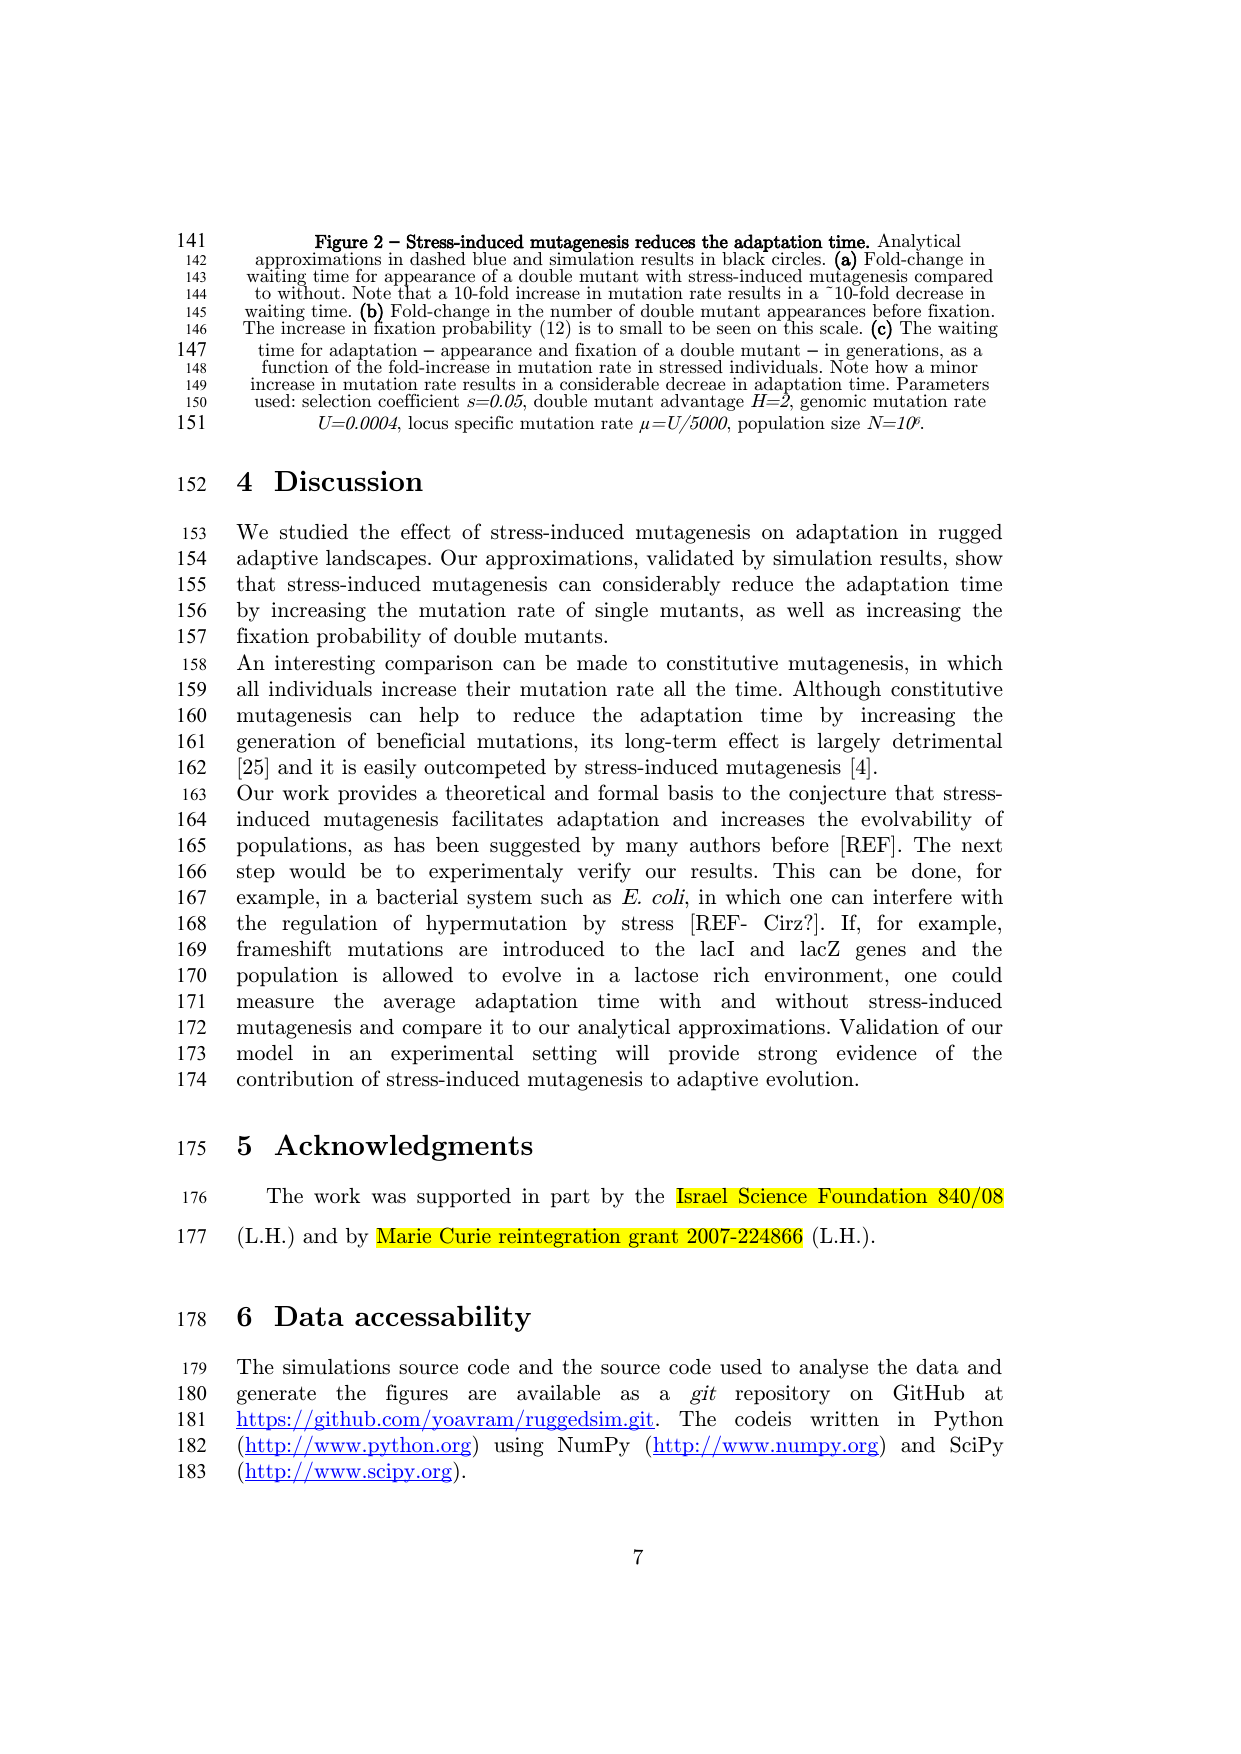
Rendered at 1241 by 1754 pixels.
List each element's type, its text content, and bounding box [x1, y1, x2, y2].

subtitle Acknowledgments [236, 1135, 1004, 1161]
text Figure 2 – Stress-induced mutagenesis reduces the adaptation time. Analytical approximations in dashed blue and simulation results in black circles. (a) Fold-change in waiting time for appearance of a double mutant with stress-induced mutagenesis compared to without. Note that a 10-fold increase in mutation rate results in a ~10-fold decrease in waiting time. (b) Fold-change in the number of double mutant appearances before fixation. The increase in fixation probability (12) is to small to be seen on this scale. (c) The waiting time for adaptation – appearance and fixation of a double mutant – in generations, as a function of the fold-increase in mutation rate in stressed individuals. Note how a minor increase in mutation rate results in a considerable decreae in adaptation time. Parameters used: selection coefficient s=0.05, double mutant advantage H=2, genomic mutation rate U=0.0004, locus specific mutation rate µ=U/5000, population size N=106. [236, 230, 1004, 433]
text An interesting comparison can be made to constitutive mutagenesis, in which all individuals increase their mutation rate all the time. Although constitutive mutagenesis can help to reduce the adaptation time by increasing the generation of beneficial mutations, its long-term effect is largely detrimental [25] and it is easily outcompeted by stress-induced mutagenesis [4]. [236, 654, 1004, 779]
subtitle Data accessability [236, 1306, 1004, 1332]
text We studied the effect of stress-induced mutagenesis on adaptation in rugged adaptive landscapes. Our approximations, validated by simulation results, show that stress-induced mutagenesis can considerably reduce the adaptation time by increasing the mutation rate of single mutants, as well as increasing the fixation probability of double mutants. [236, 524, 1004, 648]
text Our work provides a theoretical and formal basis to the conjecture that stress-induced mutagenesis facilitates adaptation and increases the evolvability of populations, as has been suggested by many authors before [REF]. The next step would be to experimentaly verify our results. This can be done, for example, in a bacterial system such as E. coli, in which one can interfere with the regulation of hypermutation by stress [REF- Cirz?]. If, for example, frameshift mutations are introduced to the lacI and lacZ genes and the population is allowed to evolve in a lactose rich environment, one could measure the average adaptation time with and without stress-induced mutagenesis and compare it to our analytical approximations. Validation of our model in an experimental setting will provide strong evidence of the contribution of stress-induced mutagenesis to adaptive evolution. [236, 785, 1004, 1091]
subtitle Discussion [236, 471, 1004, 498]
text The work was supported in part by the Israel Science Foundation 840/08 (L.H.) and by Marie Curie reintegration grant 2007-224866 (L.H.). [236, 1188, 1004, 1248]
text The simulations source code and the source code used to analyse the data and generate the figures are available as a git repository on GitHub at https://github.com/yoavram/ruggedsim.git. The codeis written in Python (http://www.python.org) using NumPy (http://www.numpy.org) and SciPy (http://www.scipy.org). [236, 1359, 1004, 1483]
